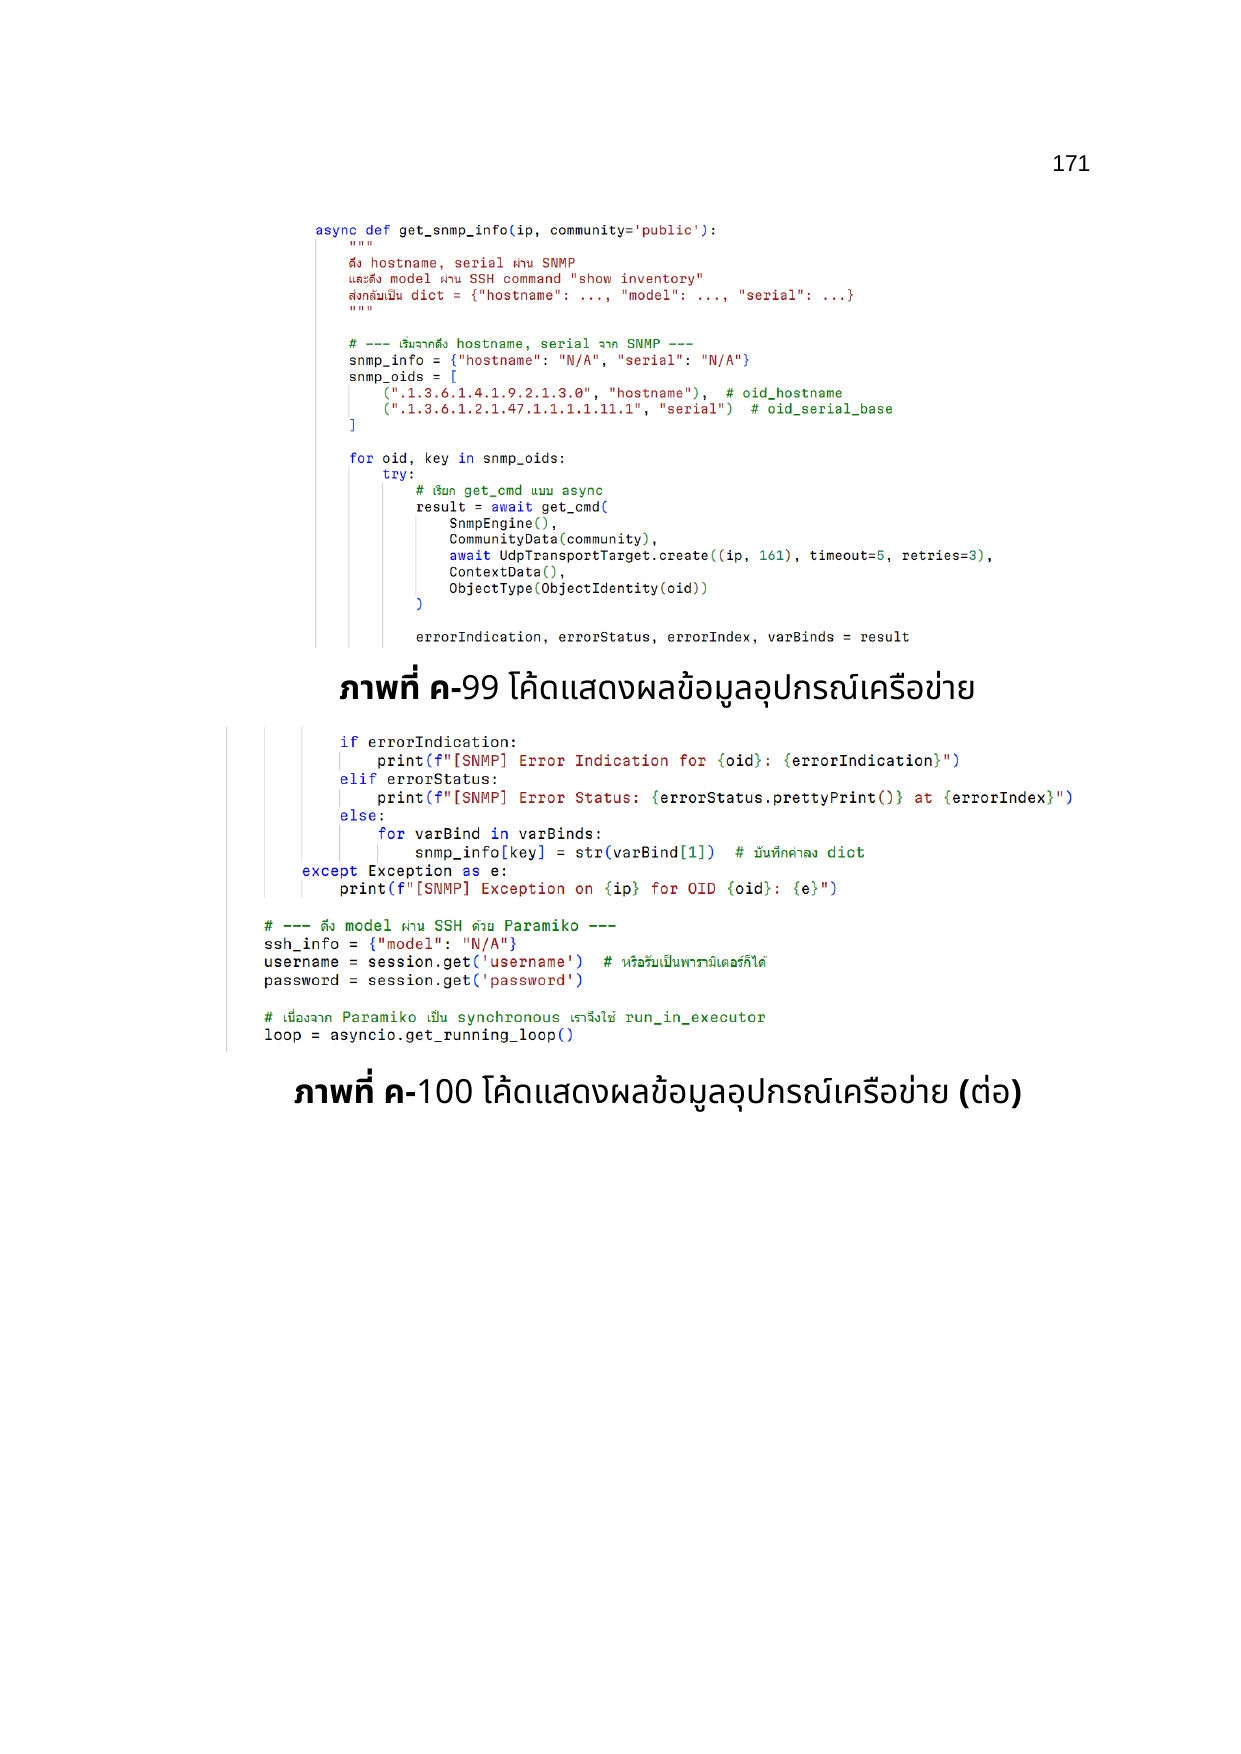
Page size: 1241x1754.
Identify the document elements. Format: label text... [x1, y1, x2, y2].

picture [225, 727, 1091, 1052]
picture [312, 225, 1003, 648]
